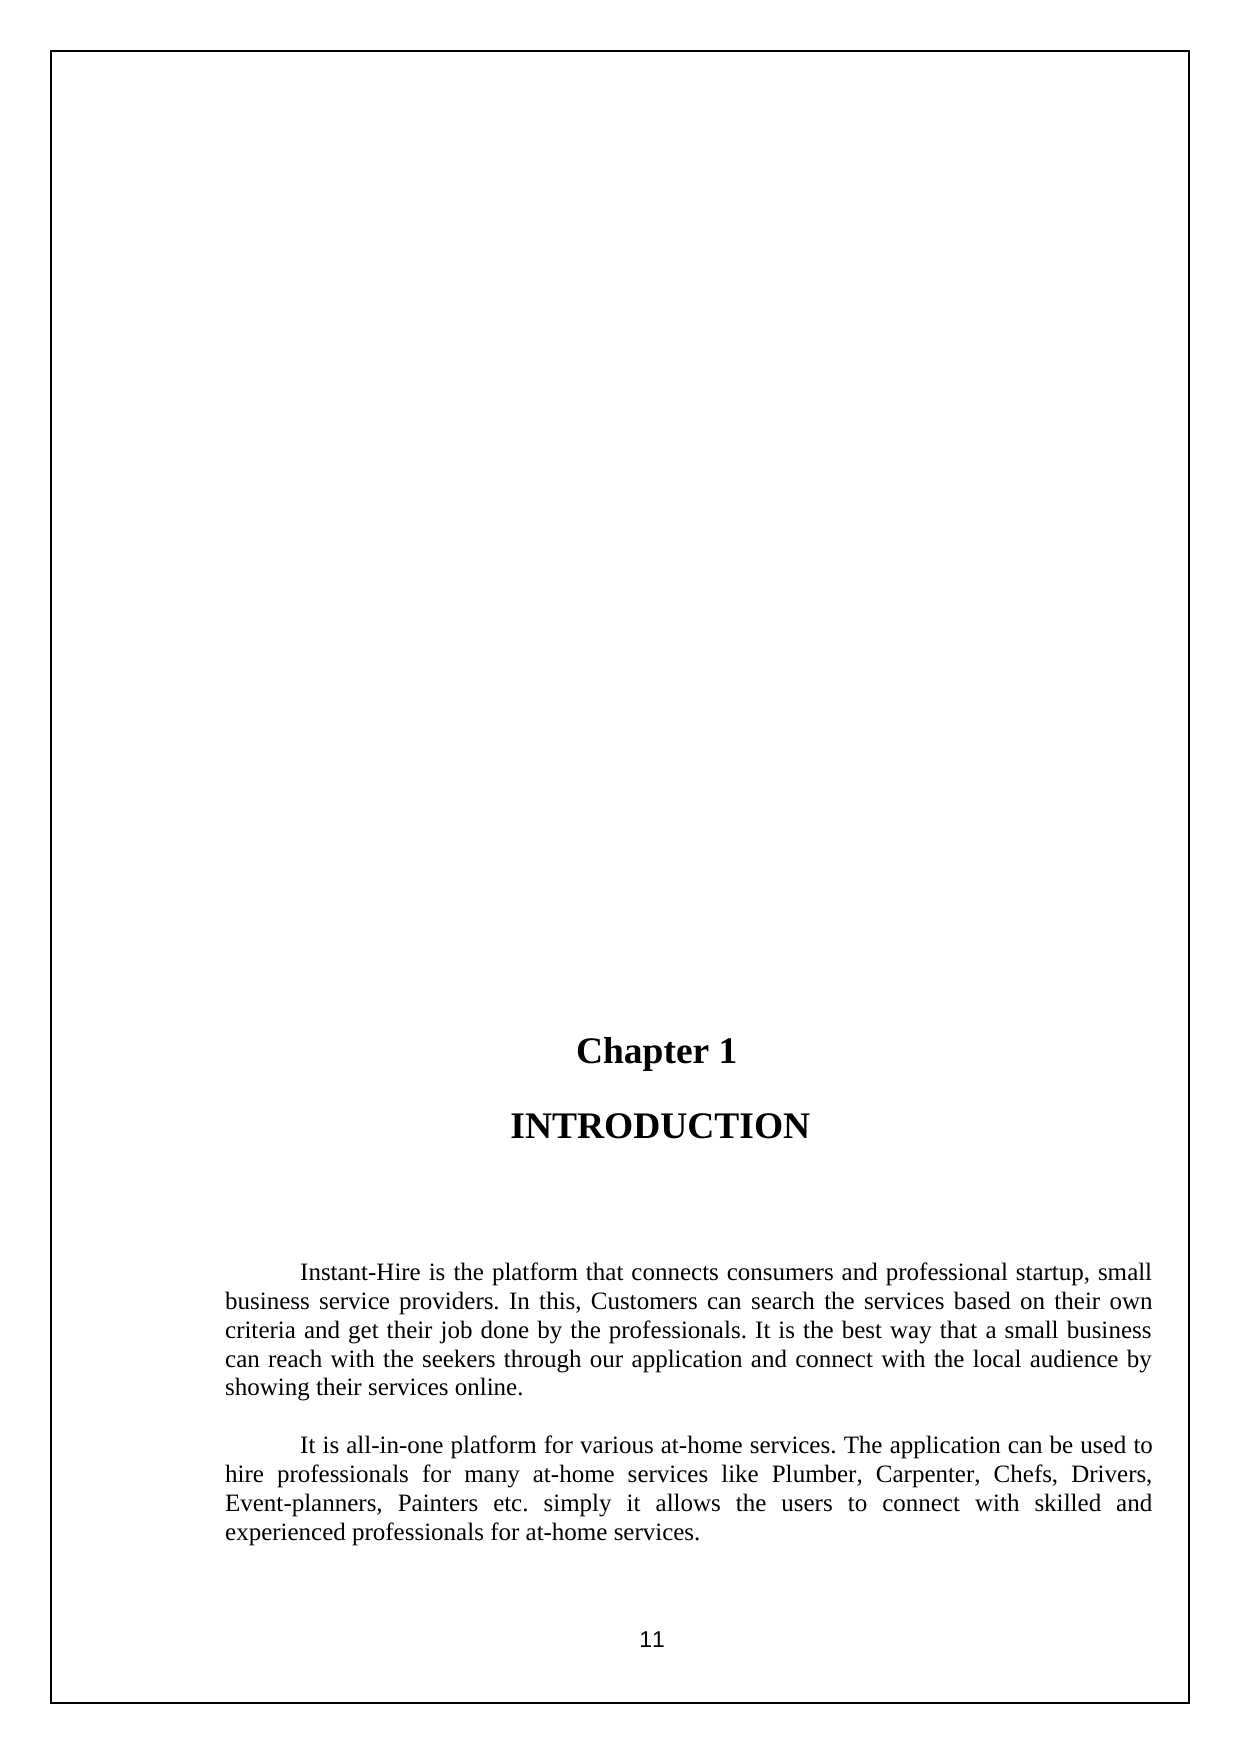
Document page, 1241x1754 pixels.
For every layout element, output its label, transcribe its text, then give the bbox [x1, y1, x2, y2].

text Chapter 1 [150, 1028, 1153, 1072]
text INTRODUCTION [150, 1103, 1170, 1146]
text Instant-Hire is the platform that connects consumers and professional startup, small business service providers. In this, Customers can search the services based on their own criteria and get their job done by the professionals. It is the best way that a small business can reach with the seekers through our application and connect with the local audience by showing their services online. [225, 1257, 1153, 1401]
text It is all-in-one platform for various at-home services. The application can be used to hire professionals for many at-home services like Plumber, Carpenter, Chefs, Drivers, Event-planners, Painters etc. simply it allows the users to connect with skilled and experienced professionals for at-home services. [225, 1431, 1153, 1546]
